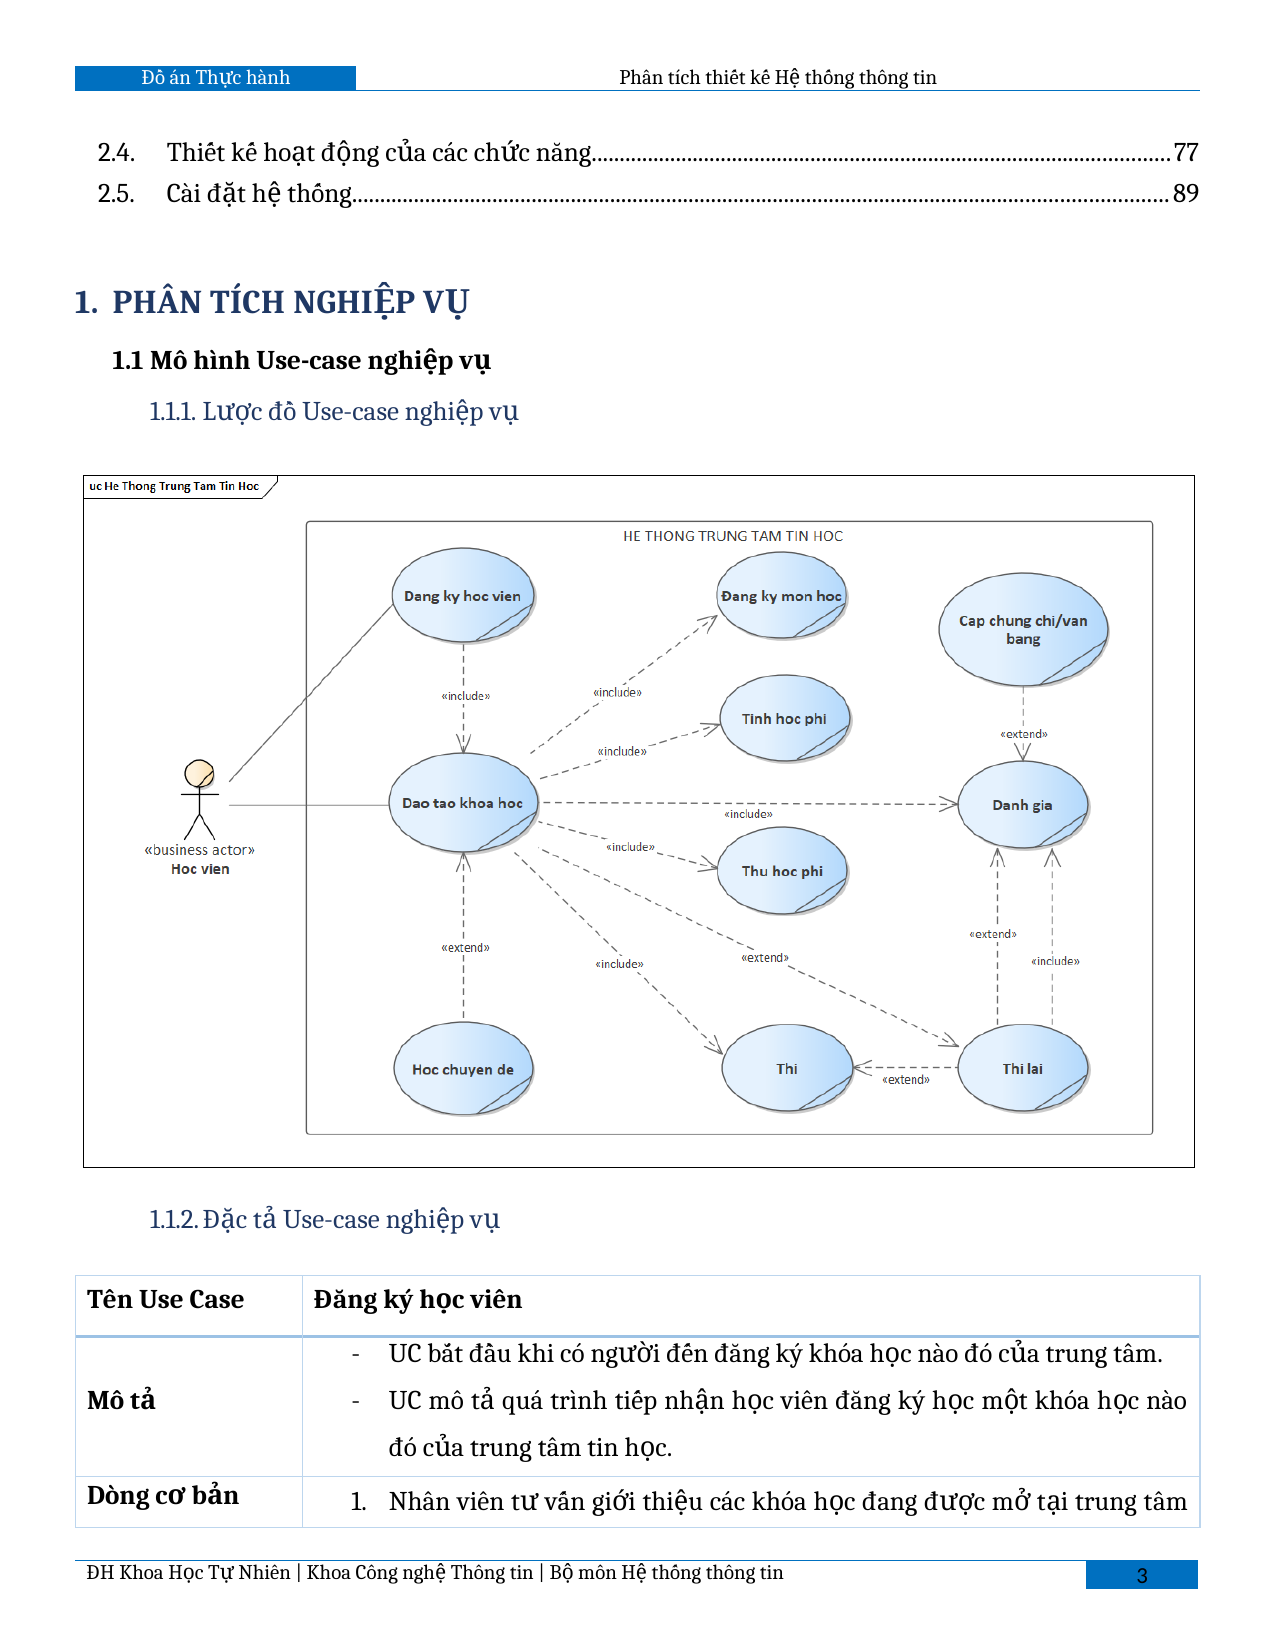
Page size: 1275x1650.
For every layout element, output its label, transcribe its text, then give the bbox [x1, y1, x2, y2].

subtitle Mô hình Use-case nghiệp vụ [112, 345, 1200, 376]
table_cell Mô tả [76, 1338, 302, 1476]
picture [75, 467, 1200, 1174]
table_header Tên Use Case [76, 1276, 302, 1335]
subtitle Đặc tả Use-case nghiệp vụ [150, 1204, 1200, 1235]
table_cell Dòng cơ bản [76, 1477, 302, 1527]
subtitle PHÂN TÍCH NGHIỆP VỤ [75, 283, 1200, 321]
table_cell UC bắt đầu khi có người đến đăng ký khóa học nào đó của trung tâm. UC mô tả quá trình tiếp nhận học viên đăng ký học một khóa học nào đó của trung tâm tin học. [303, 1338, 1199, 1476]
table_header Đăng ký học viên [303, 1276, 1199, 1335]
subtitle Lược đồ Use-case nghiệp vụ [150, 396, 1200, 427]
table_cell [303, 1477, 1199, 1527]
